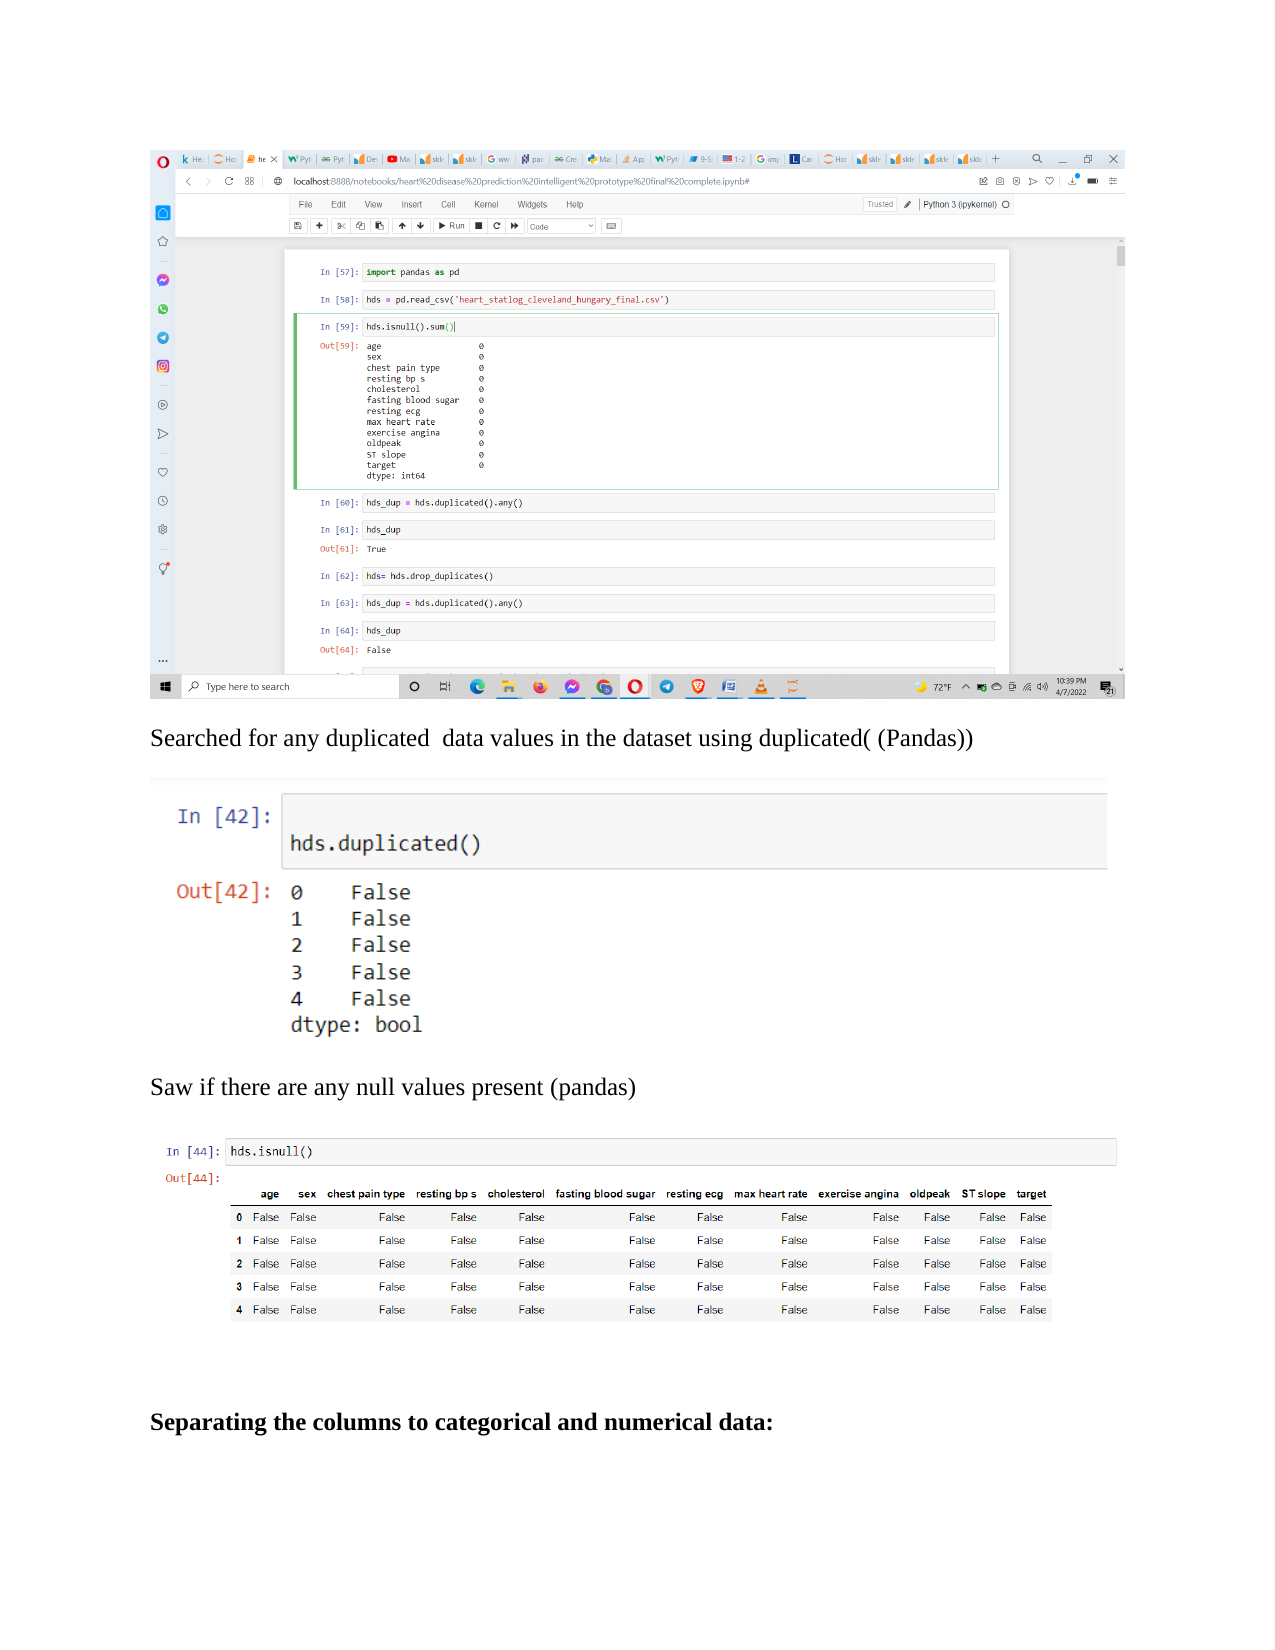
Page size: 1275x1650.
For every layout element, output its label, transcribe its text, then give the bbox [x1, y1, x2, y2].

text Saw if there are any null values present [150, 1072, 1125, 1101]
picture [150, 777, 1108, 1047]
picture [150, 150, 1125, 699]
text Searched for any duplicated data values in the dataset using duplicated() [150, 723, 1125, 752]
text Separating the columns to categorical and numerical data: [150, 1407, 1125, 1436]
picture [150, 1125, 1124, 1329]
